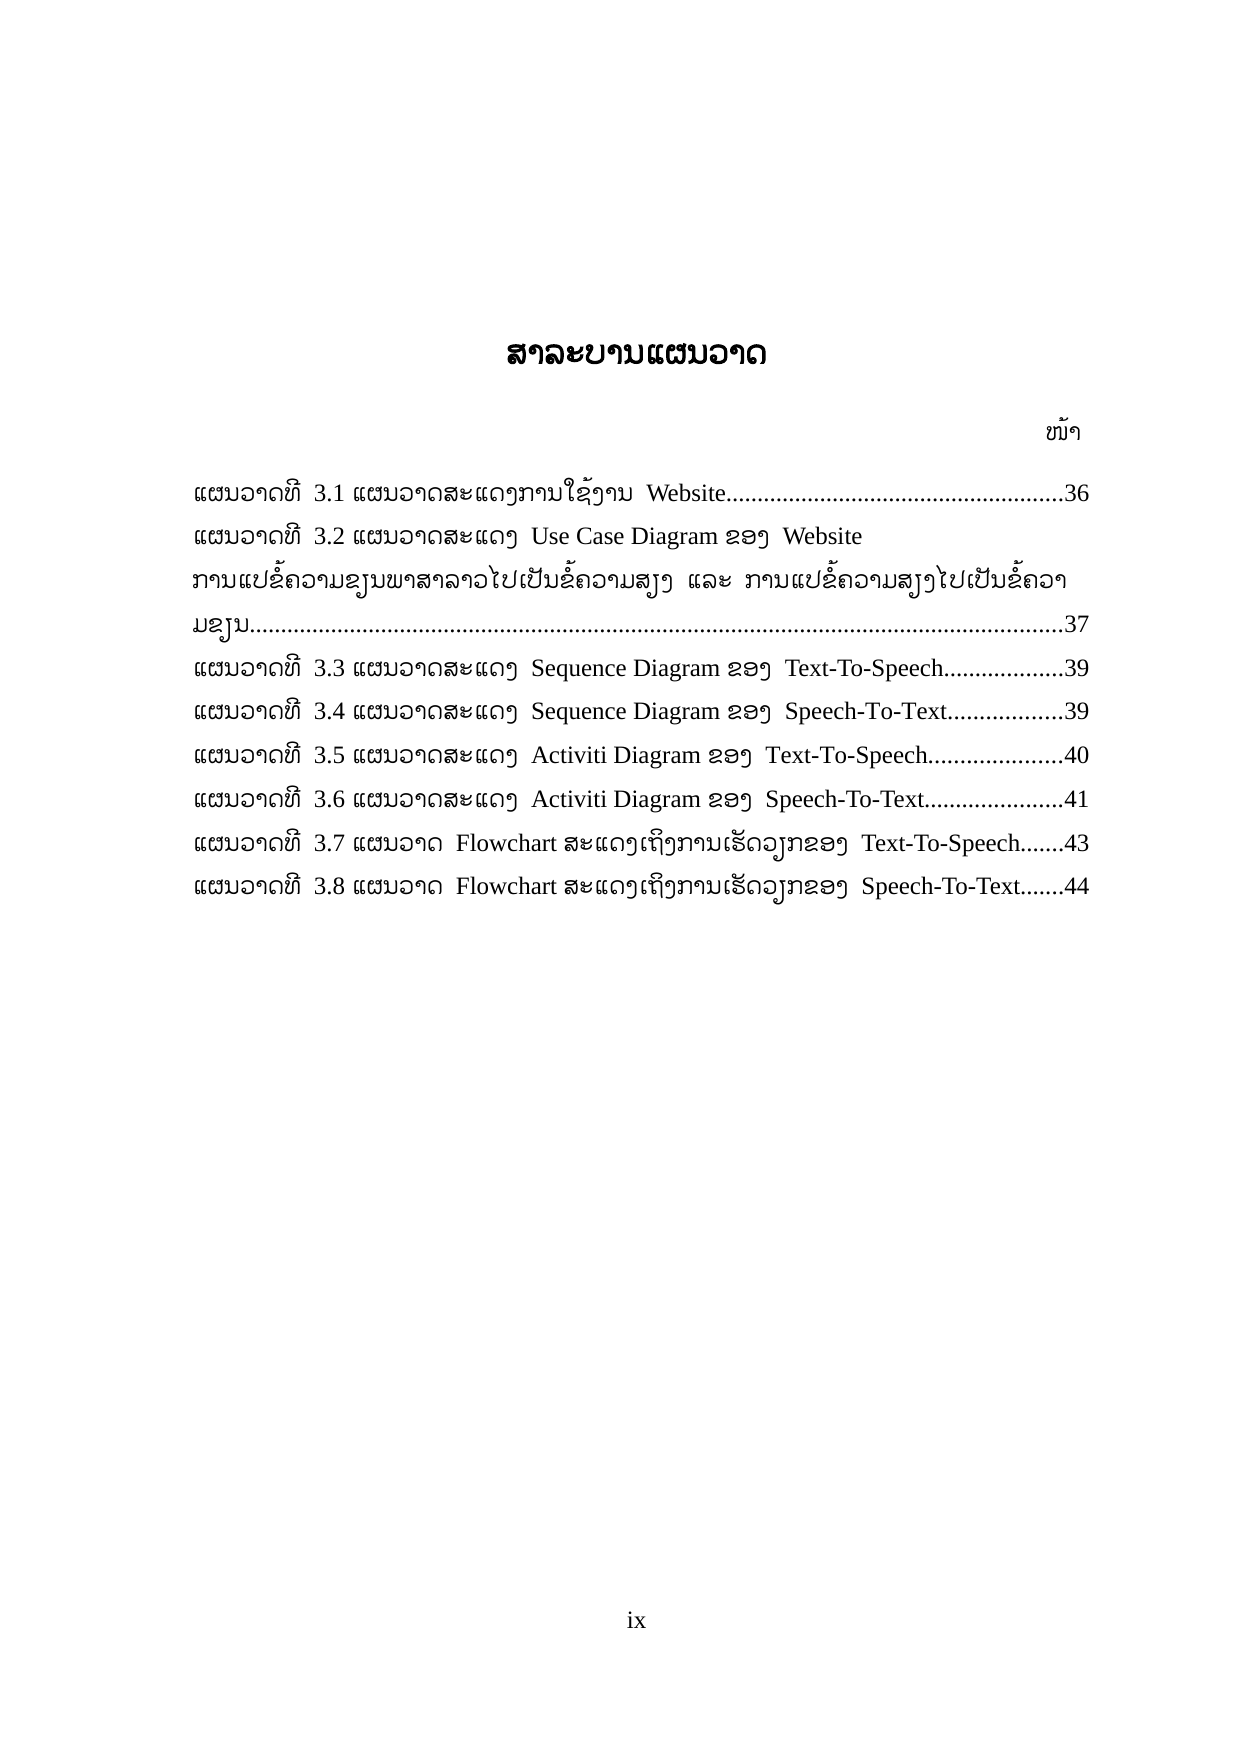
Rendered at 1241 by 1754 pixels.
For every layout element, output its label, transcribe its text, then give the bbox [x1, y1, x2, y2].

text ສາລະບານແຜນວາດ [192, 324, 1081, 382]
text ແຜນວາດທີ 3.6 ແຜນວາດສະແດງ Activiti Diagram ຂອງ Speech-To-Text 41 [192, 778, 1081, 821]
text ແຜນວາດທີ 3.5 ແຜນວາດສະແດງ Activiti Diagram ຂອງ Text-To-Speech 40 [192, 734, 1081, 778]
text ໜ້າ [192, 411, 1081, 455]
text ແຜນວາດທີ 3.4 ແຜນວາດສະແດງ Sequence Diagram ຂອງ Speech-To-Text 39 [192, 690, 1081, 734]
text ແຜນວາດທີ 3.8 ແຜນວາດ Flowchart ສະແດງເຖິງການເຮັດວຽກຂອງ Speech-To-Text 44 [192, 865, 1081, 909]
text ແຜນວາດທີ 3.1 ແຜນວາດສະແດງການໃຊ້ງານ Website 36 [192, 471, 1081, 515]
text ແຜນວາດທີ 3.3 ແຜນວາດສະແດງ Sequence Diagram ຂອງ Text-To-Speech 39 [192, 646, 1081, 690]
text ແຜນວາດທີ 3.7 ແຜນວາດ Flowchart ສະແດງເຖິງການເຮັດວຽກຂອງ Text-To-Speech 43 [192, 821, 1081, 865]
text ແຜນວາດທີ 3.2 ແຜນວາດສະແດງ Use Case Diagram ຂອງ Website ການແປຂໍ້ຄວາມຂຽນພາສາລາວໄປເປັນຂໍ້ຄວາມສຽງ ແລະ ການແປຂໍ້ຄວາມສຽງໄປເປັນຂໍ້ຄວາມຂຽນ 37 [192, 515, 1081, 646]
